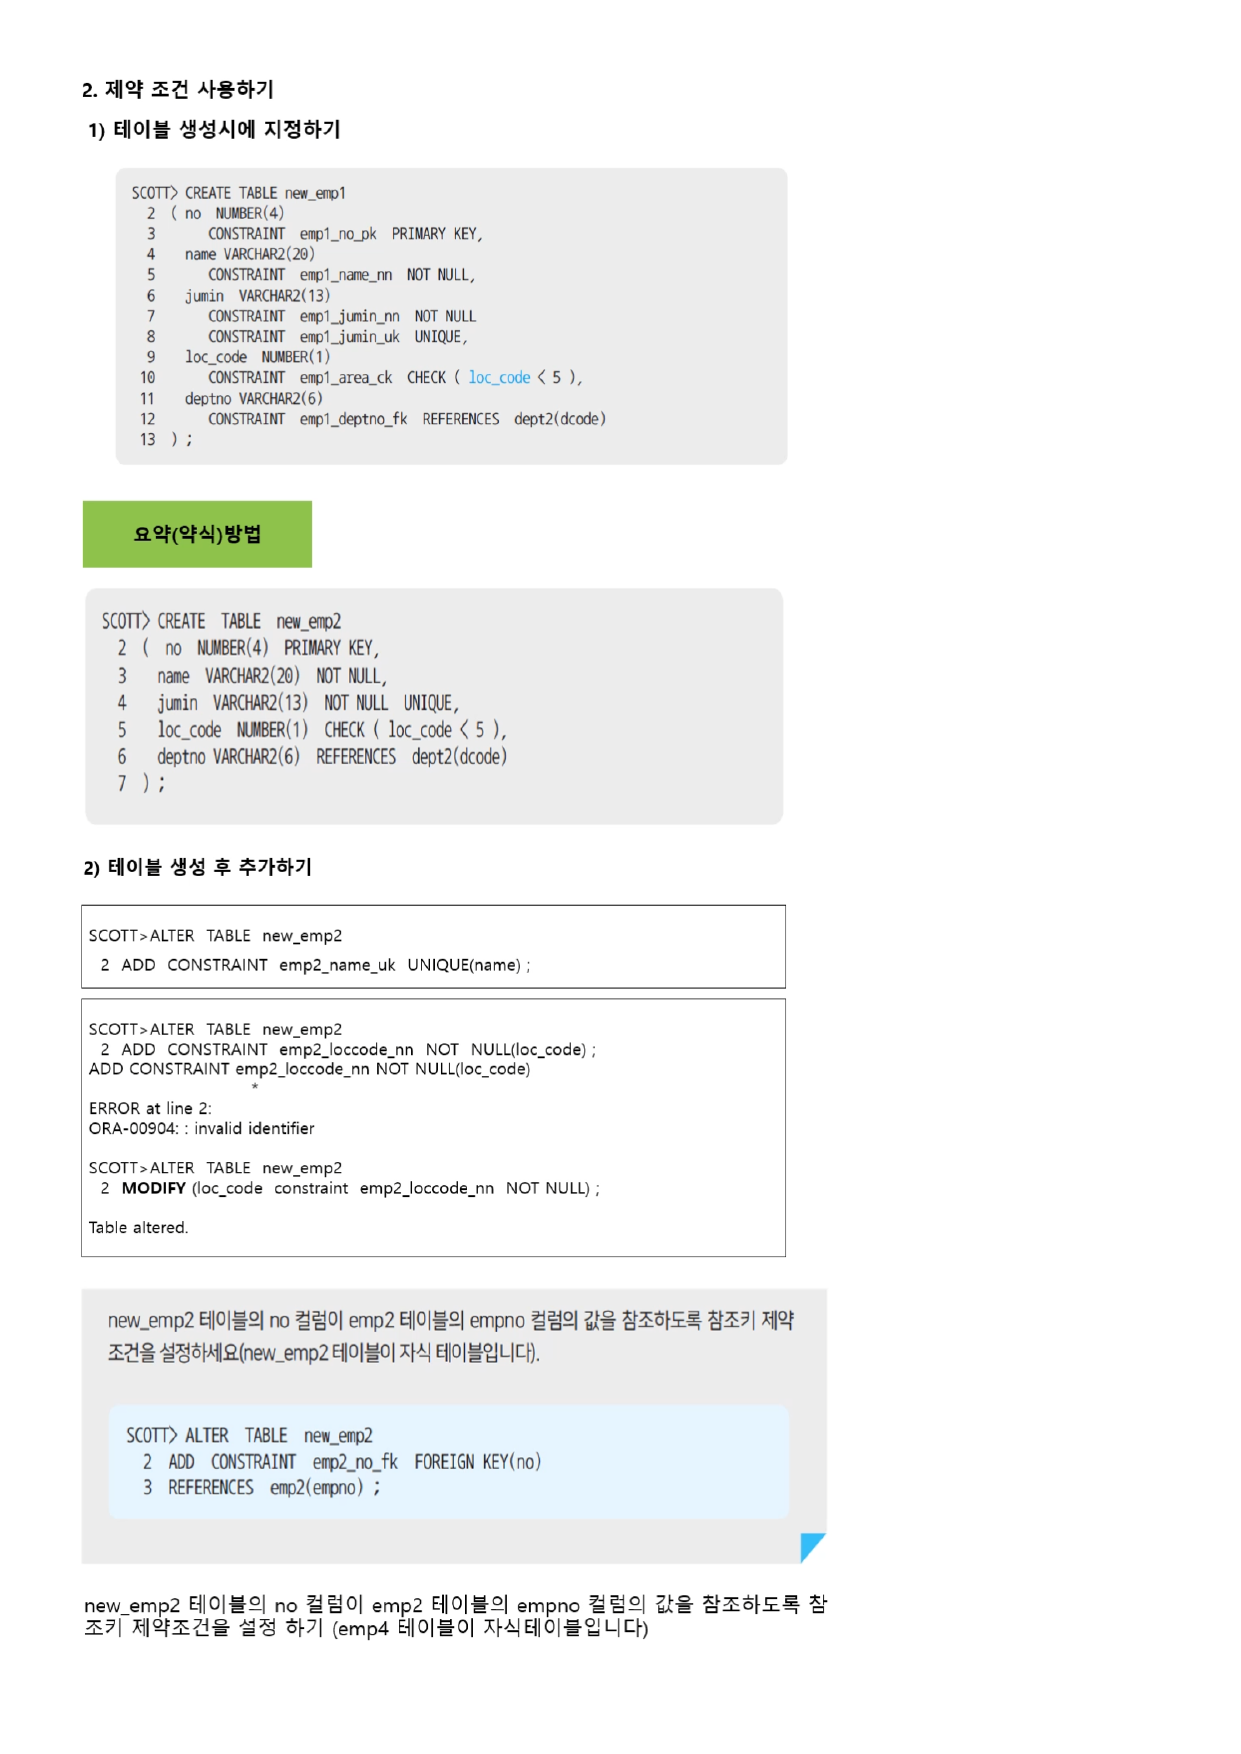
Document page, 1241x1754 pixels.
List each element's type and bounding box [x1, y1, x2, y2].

picture [75, 75, 796, 473]
picture [75, 1281, 833, 1645]
picture [75, 851, 792, 1263]
picture [75, 491, 789, 833]
